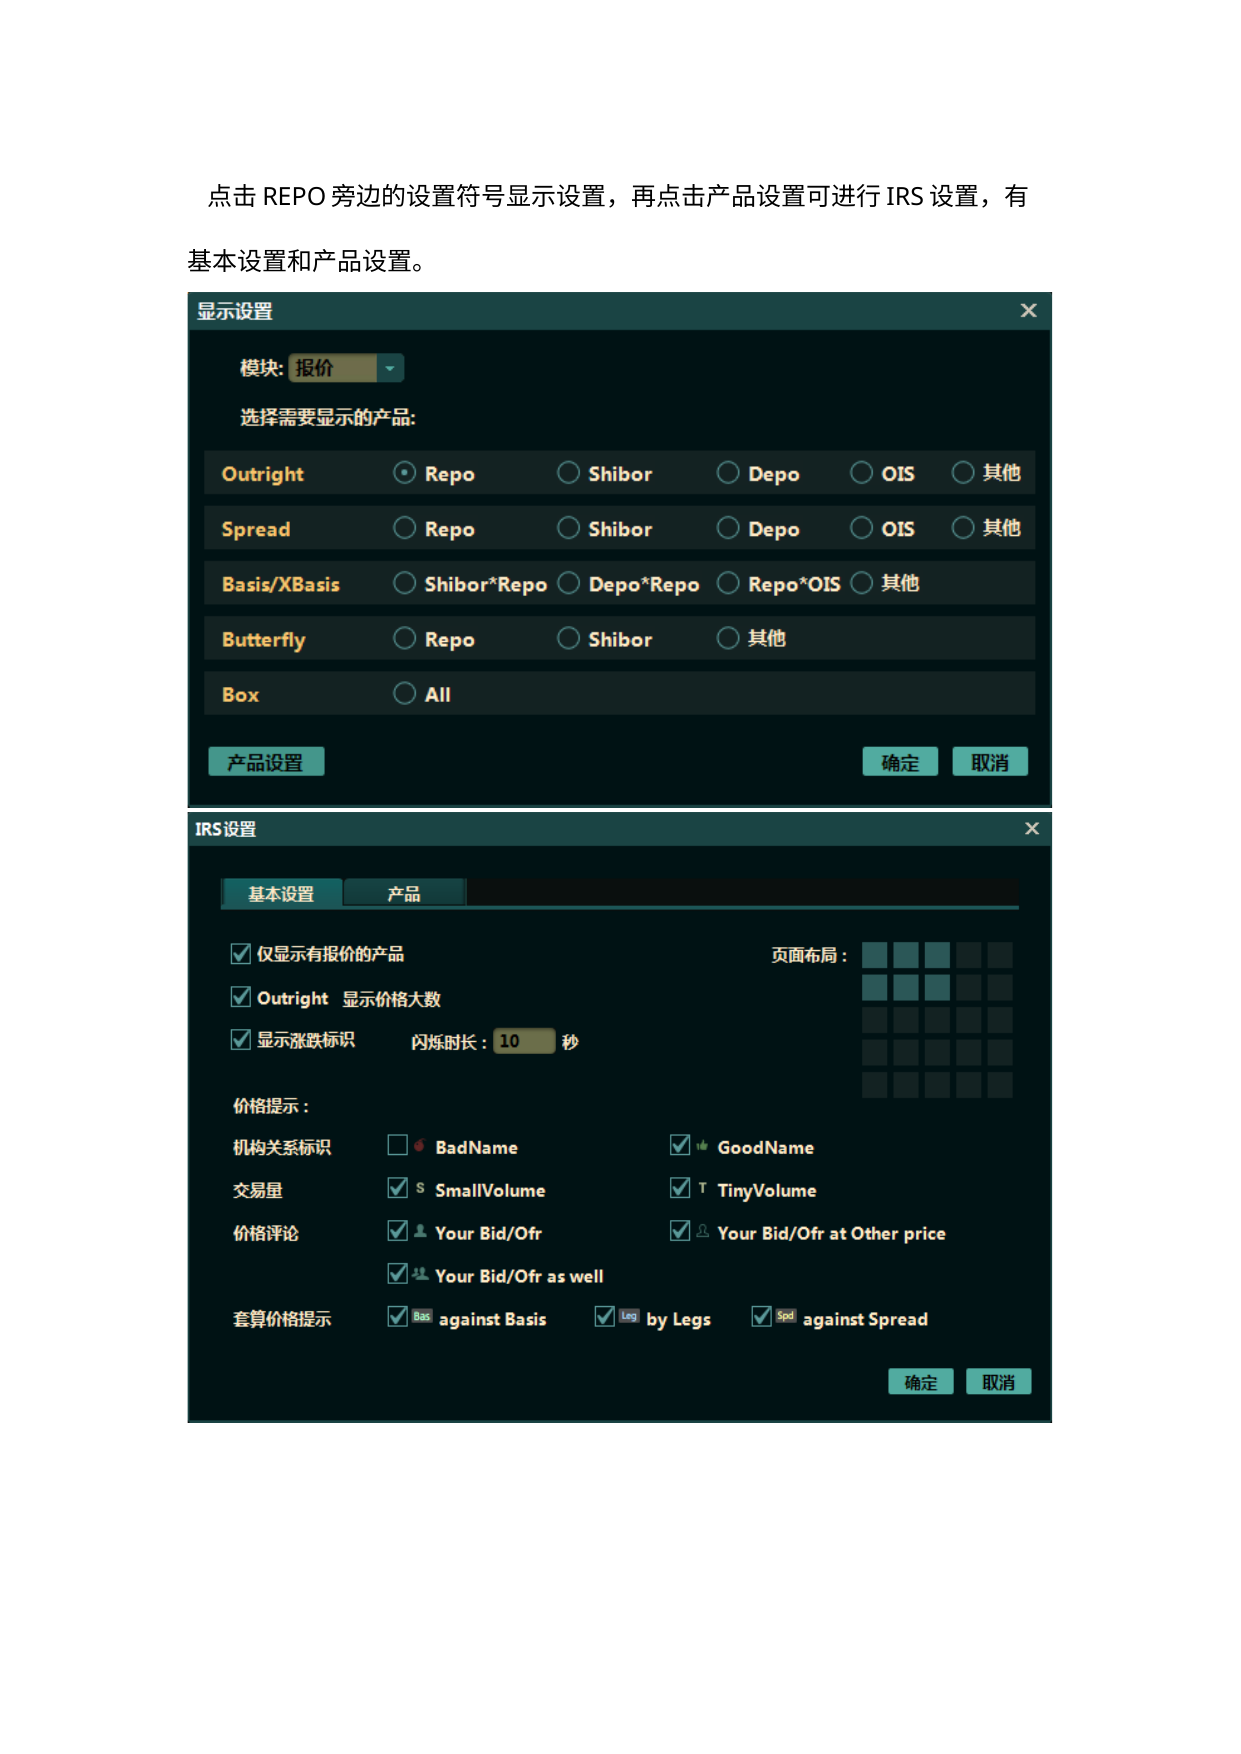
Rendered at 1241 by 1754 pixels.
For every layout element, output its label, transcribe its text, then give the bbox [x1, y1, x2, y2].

text 点击REPO旁边的设置符号显示设置，再点击产品设置可进行IRS设置，有基本设置和产品设置。 [187, 162, 1053, 292]
picture [187, 292, 1053, 808]
picture [187, 812, 1053, 1423]
